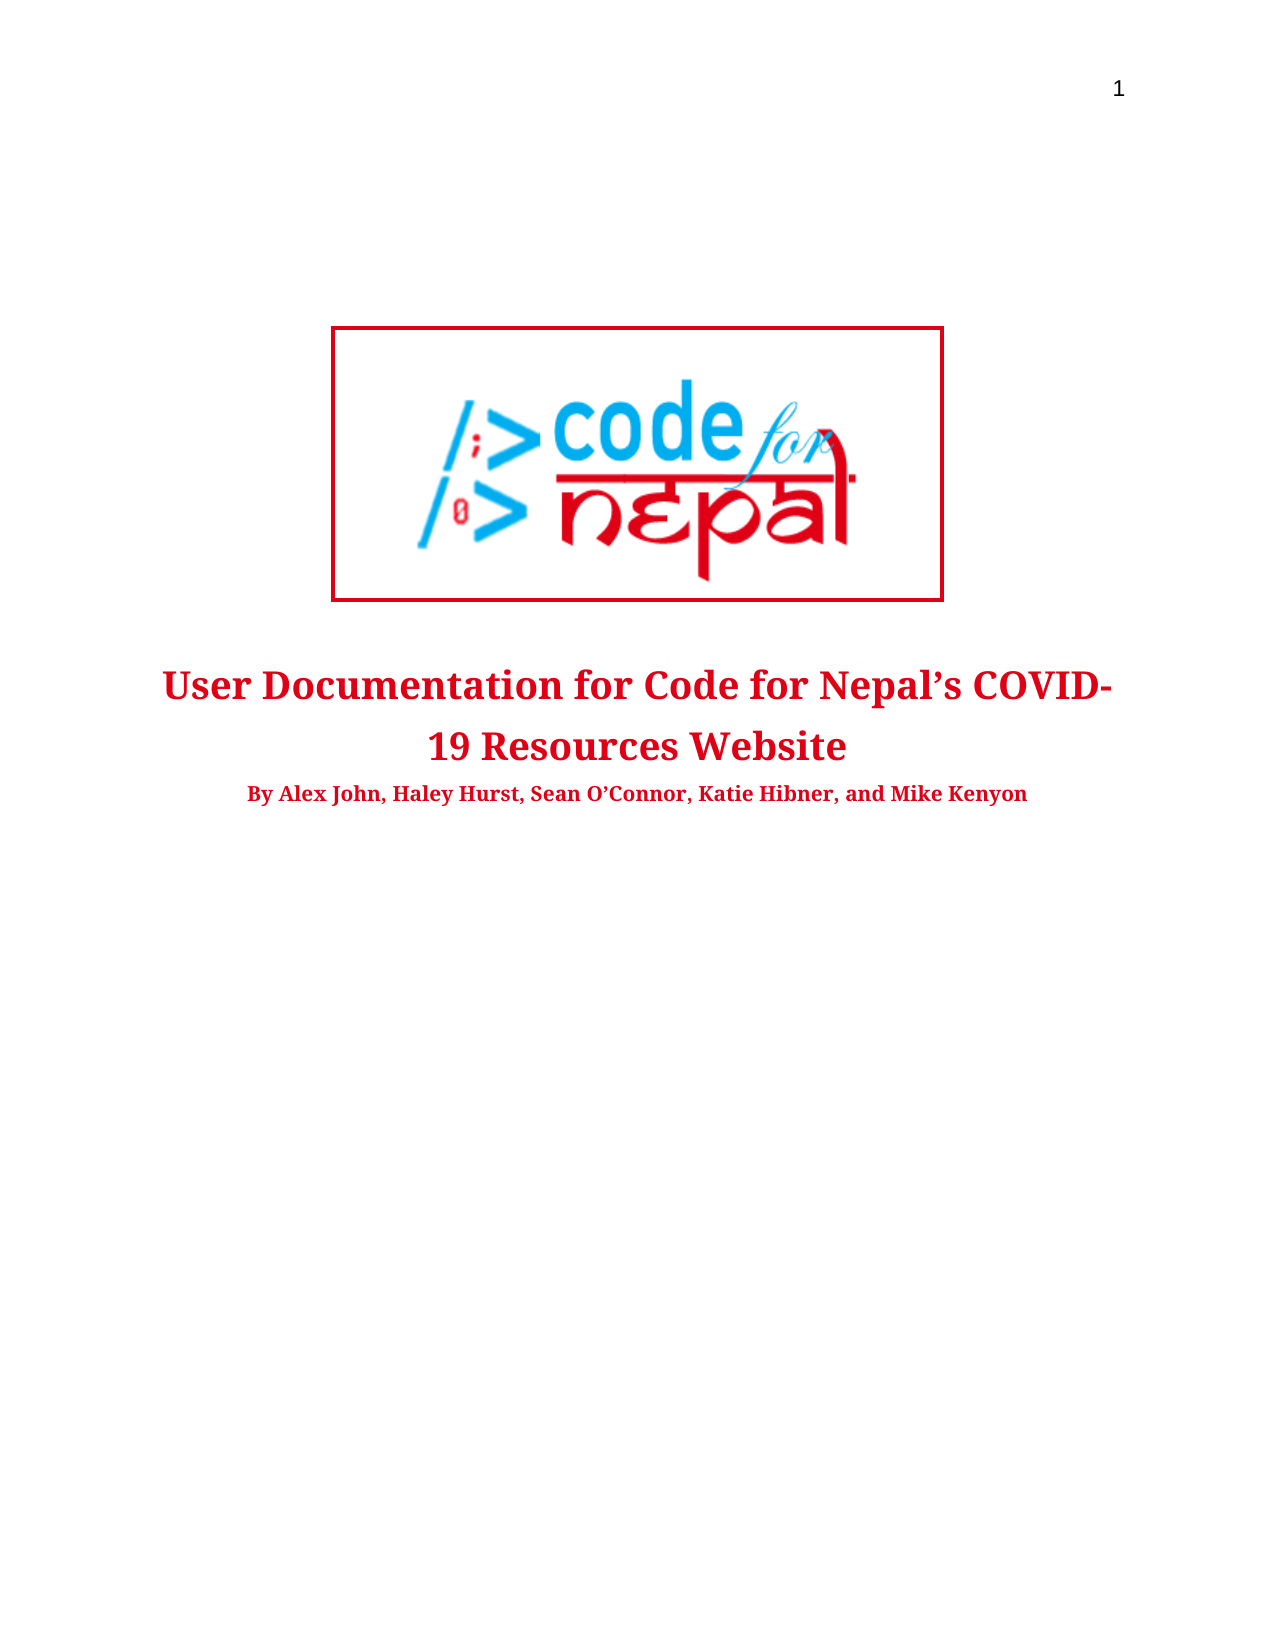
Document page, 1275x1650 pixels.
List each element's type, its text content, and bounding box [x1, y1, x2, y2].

text User Documentation for Code for Nepal’s COVID-19 Resources Website [150, 658, 1125, 771]
text By Alex John, Haley Hurst, Sean O’Connor, Katie Hibner, and Mike Kenyon [150, 779, 1125, 808]
picture [335, 330, 940, 598]
